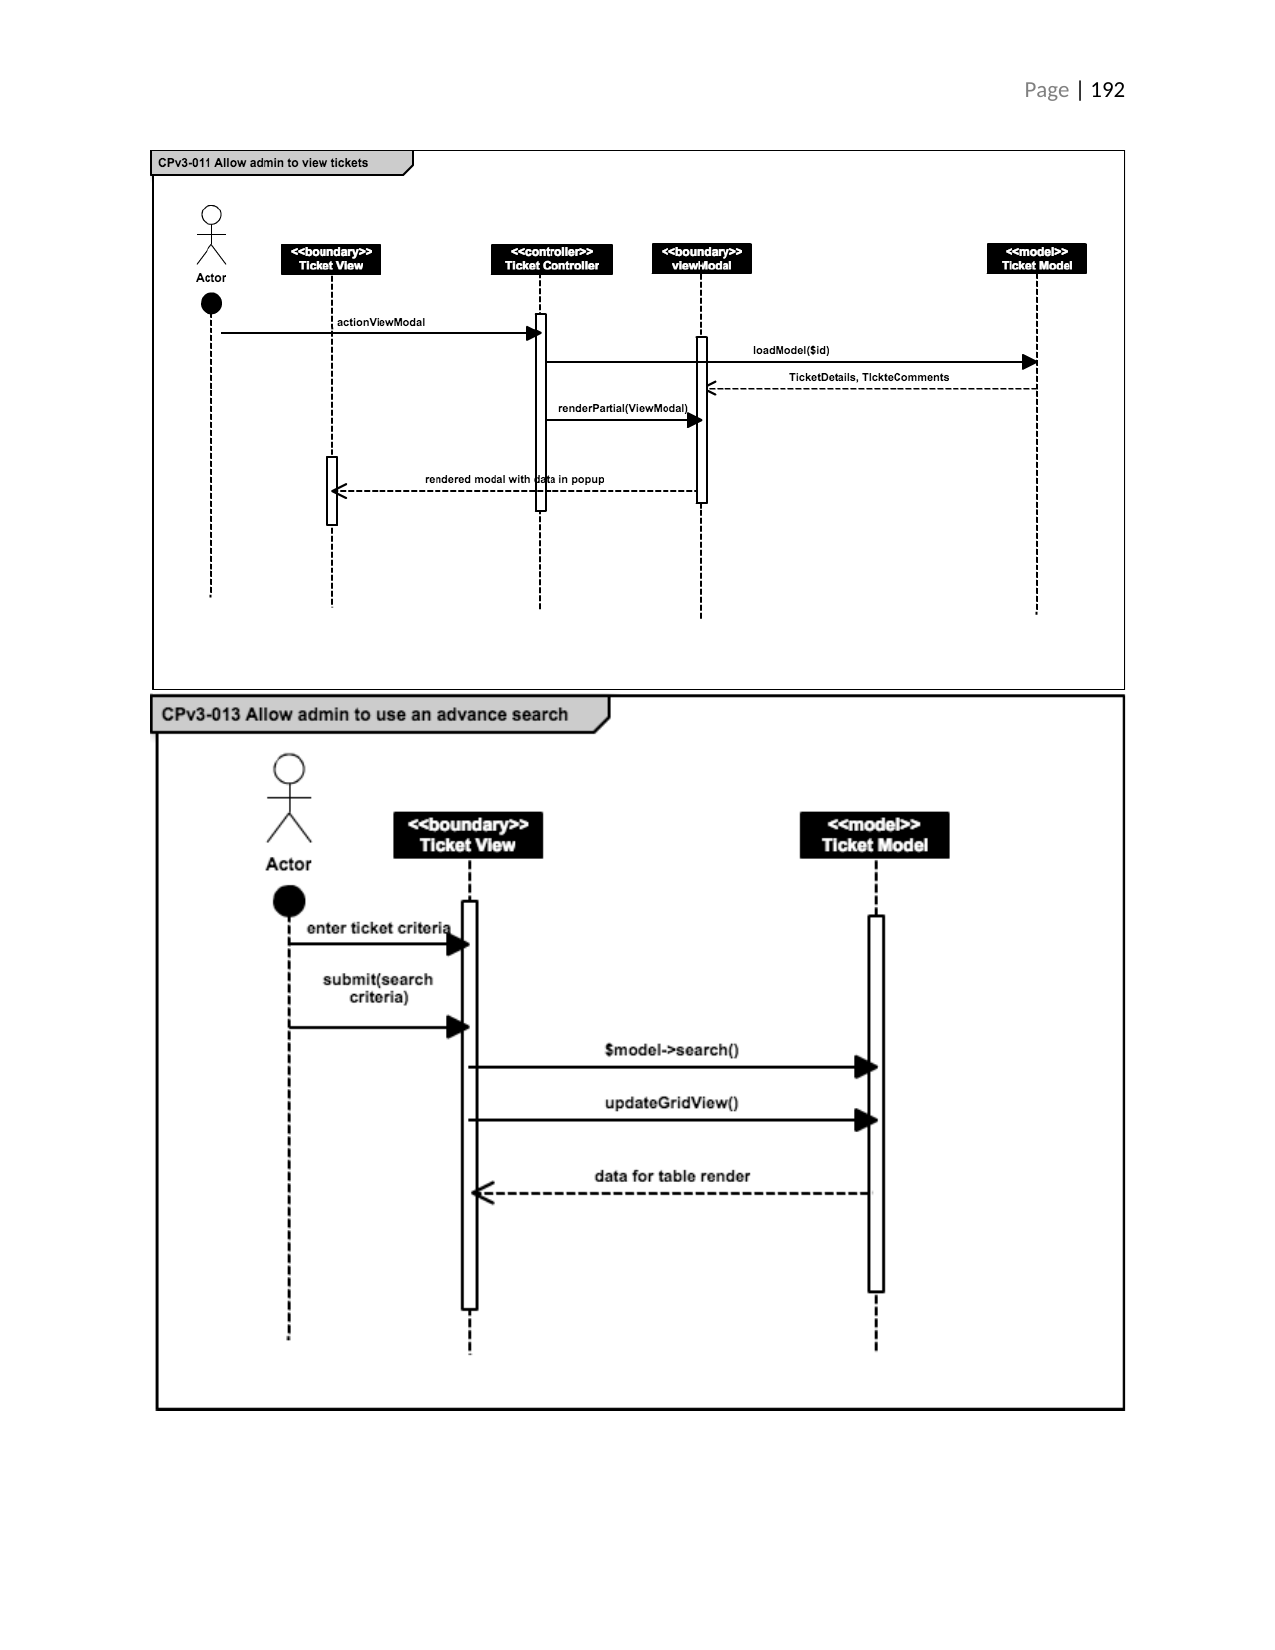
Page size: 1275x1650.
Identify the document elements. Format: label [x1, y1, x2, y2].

picture [150, 150, 1125, 690]
picture [150, 693, 1125, 1411]
